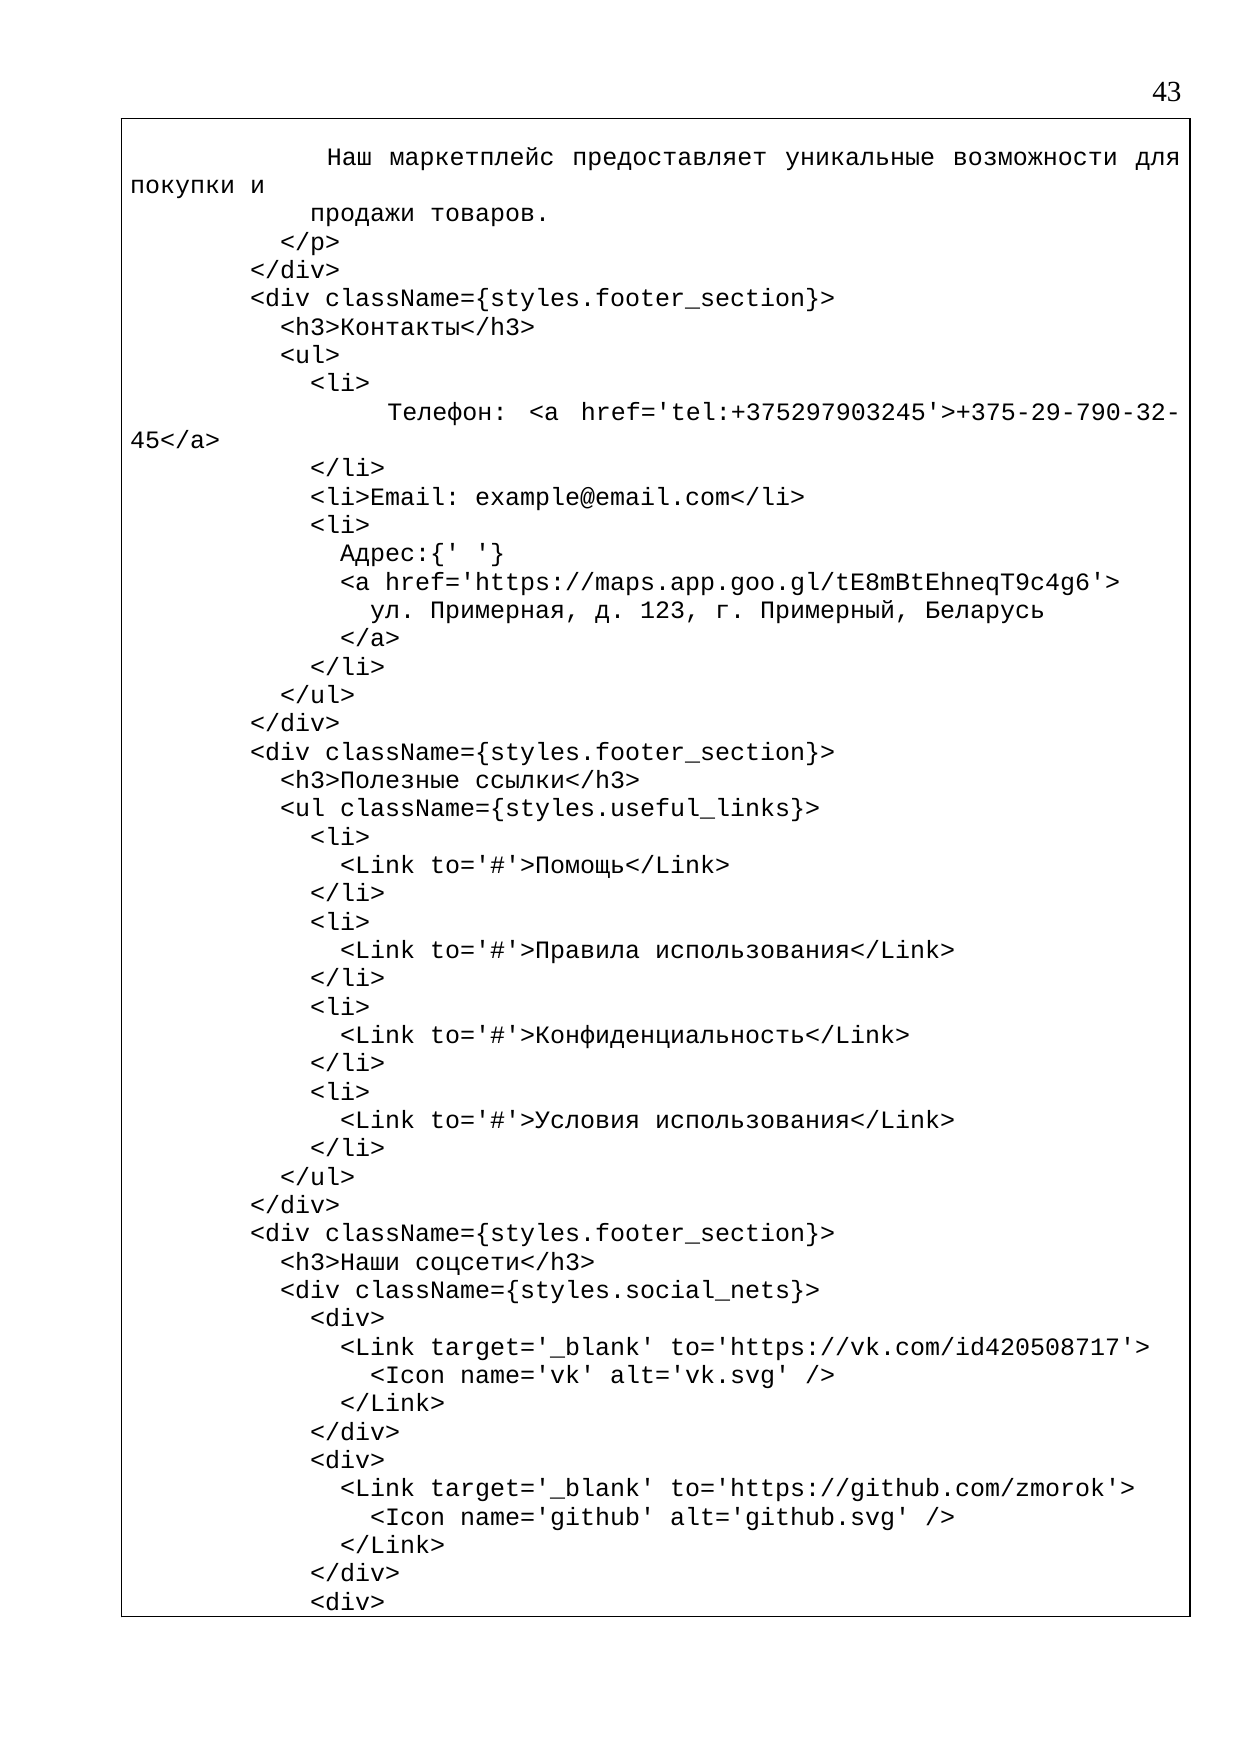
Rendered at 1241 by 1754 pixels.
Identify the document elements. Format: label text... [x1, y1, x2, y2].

text <li>Email: example@email.com</li> [130, 484, 1181, 512]
text <div> [130, 1447, 1181, 1476]
text </ul> [130, 1164, 1181, 1192]
text <div className={styles.footer_section}> [130, 286, 1181, 314]
text <Link target='_blank' to='https://vk.com/id420508717'> [130, 1334, 1181, 1362]
text </div> [130, 1561, 1181, 1589]
text </li> [130, 654, 1181, 682]
text </a> [130, 626, 1181, 654]
text <Icon name='vk' alt='vk.svg' /> [130, 1362, 1181, 1391]
text ул. Примерная, д. 123, г. Примерный, Беларусь [130, 597, 1181, 626]
text <ul> [130, 342, 1181, 371]
text </div> [130, 1192, 1181, 1221]
text </div> [130, 257, 1181, 286]
text Наш маркетплейс предоставляет уникальные возможности для покупки и [122, 119, 1189, 201]
text <Link to='#'>Помощь</Link> [130, 852, 1181, 881]
text <div className={styles.footer_section}> [130, 1221, 1181, 1249]
text продажи товаров. [130, 201, 1181, 229]
text <div> [130, 1589, 1181, 1616]
text <ul className={styles.useful_links}> [130, 796, 1181, 824]
text <div className={styles.footer_section}> [130, 739, 1181, 767]
text Адрес:{' '} [130, 541, 1181, 569]
text <Link to='#'>Правила использования</Link> [130, 937, 1181, 966]
text <h3>Контакты</h3> [130, 314, 1181, 342]
text </p> [130, 229, 1181, 257]
text </div> [130, 711, 1181, 739]
text <div className={styles.social_nets}> [130, 1277, 1181, 1306]
text <li> [130, 371, 1181, 399]
text <li> [130, 994, 1181, 1022]
text </li> [130, 1136, 1181, 1164]
text <h3>Полезные ссылки</h3> [130, 767, 1181, 796]
text <Link to='#'>Конфиденциальность</Link> [130, 1022, 1181, 1051]
text <li> [130, 512, 1181, 541]
text Телефон: <a href='tel:+375297903245'>+375-29-790-32-45</a> [130, 399, 1181, 456]
text <li> [130, 909, 1181, 937]
text <div> [130, 1306, 1181, 1334]
text <Icon name='github' alt='github.svg' /> [130, 1504, 1181, 1532]
text <h3>Наши соцсети</h3> [130, 1249, 1181, 1277]
text </li> [130, 966, 1181, 994]
text <Link target='_blank' to='https://github.com/zmorok'> [130, 1476, 1181, 1504]
text <a href='https://maps.app.goo.gl/tE8mBtEhneqT9c4g6'> [130, 569, 1181, 597]
text <li> [130, 1079, 1181, 1107]
text </li> [130, 1051, 1181, 1079]
text </li> [130, 881, 1181, 909]
text </li> [130, 456, 1181, 484]
text <li> [130, 824, 1181, 852]
text <Link to='#'>Условия использования</Link> [130, 1107, 1181, 1136]
text </div> [130, 1419, 1181, 1447]
text </Link> [130, 1391, 1181, 1419]
text </Link> [130, 1532, 1181, 1561]
text </ul> [130, 682, 1181, 711]
